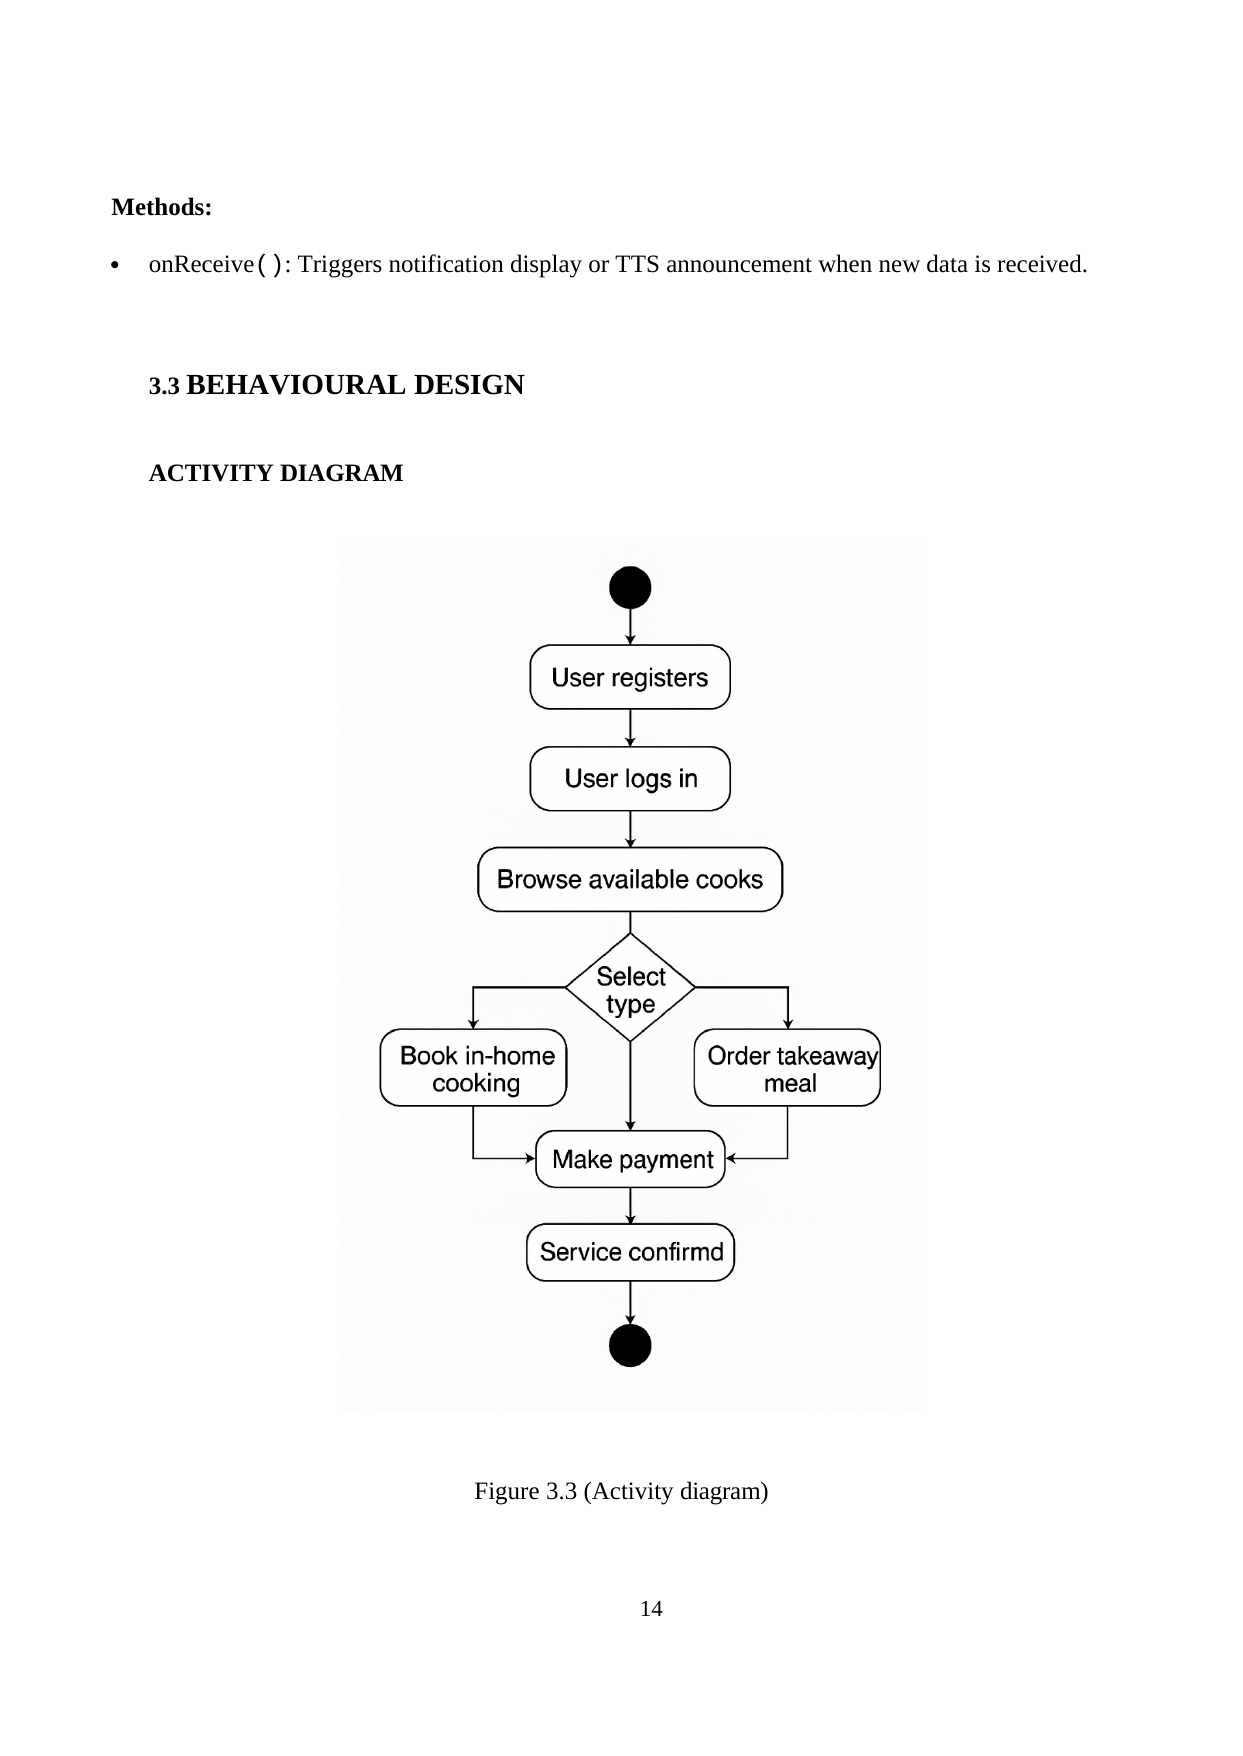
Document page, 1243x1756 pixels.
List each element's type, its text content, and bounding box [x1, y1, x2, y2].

text Methods: [111, 192, 1138, 220]
list BEHAVIOURAL DESIGN [149, 367, 1228, 401]
picture [338, 537, 922, 1412]
list onReceive(): Triggers notification display or TTS announcement when new data is received. [111, 249, 1138, 280]
text Figure 3.3 (Activity diagram) [74, 1476, 1169, 1504]
text ACTIVITY DIAGRAM [149, 458, 1228, 487]
